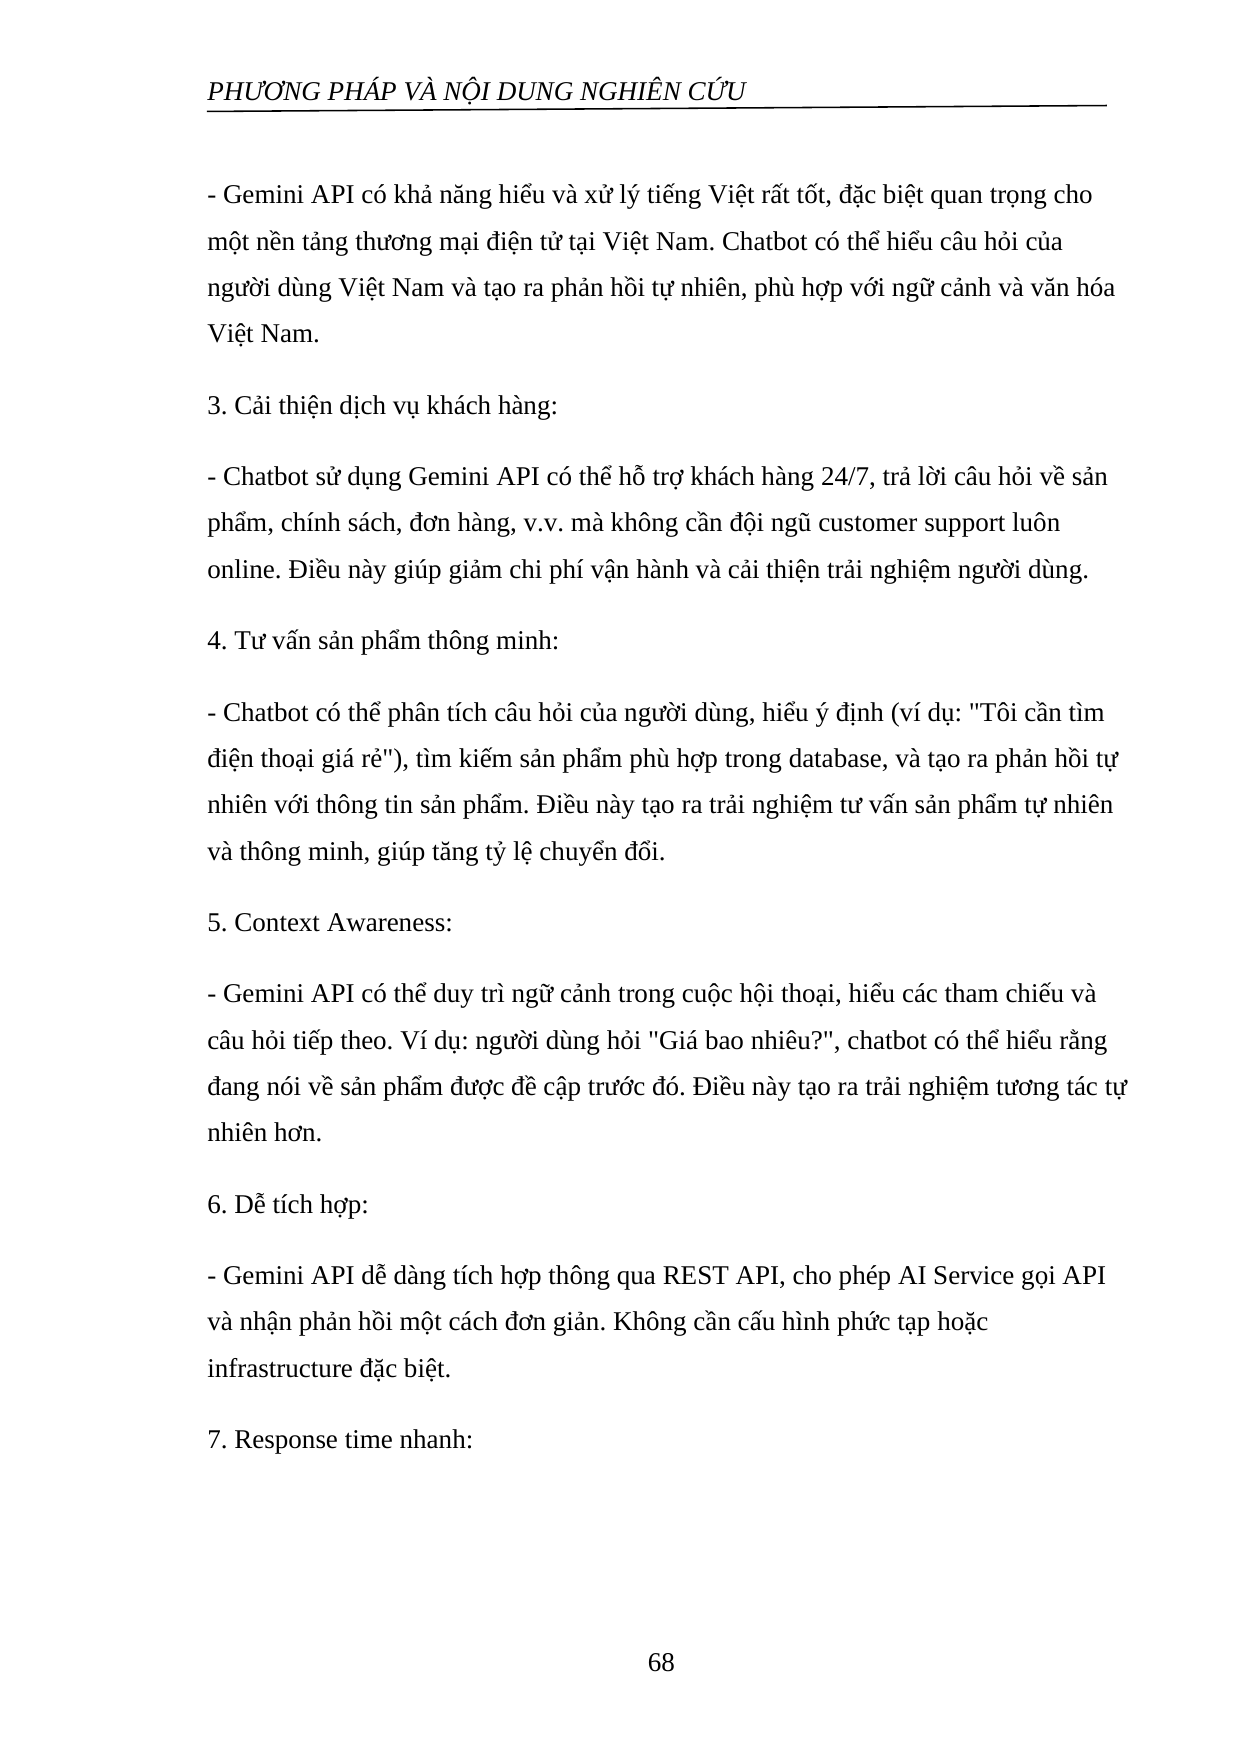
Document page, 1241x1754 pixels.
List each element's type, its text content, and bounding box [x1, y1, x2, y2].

text 5. Context Awareness: [207, 906, 1129, 937]
text 3. Cải thiện dịch vụ khách hàng: [207, 389, 1129, 420]
text - Chatbot có thể phân tích câu hỏi của người dùng, hiểu ý định (ví dụ: "Tôi cần tìm điện thoại giá rẻ"), tìm kiếm sản phẩm phù hợp trong database, và tạo ra phản hồi tự nhiên với thông tin sản phẩm. Điều này tạo ra trải nghiệm tư vấn sản phẩm tự nhiên và thông minh, giúp tăng tỷ lệ chuyển đổi. [207, 696, 1129, 866]
text - Gemini API có thể duy trì ngữ cảnh trong cuộc hội thoại, hiểu các tham chiếu và câu hỏi tiếp theo. Ví dụ: người dùng hỏi "Giá bao nhiêu?", chatbot có thể hiểu rằng đang nói về sản phẩm được đề cập trước đó. Điều này tạo ra trải nghiệm tương tác tự nhiên hơn. [207, 977, 1129, 1148]
text - Gemini API có khả năng hiểu và xử lý tiếng Việt rất tốt, đặc biệt quan trọng cho một nền tảng thương mại điện tử tại Việt Nam. Chatbot có thể hiểu câu hỏi của người dùng Việt Nam và tạo ra phản hồi tự nhiên, phù hợp với ngữ cảnh và văn hóa Việt Nam. [207, 178, 1129, 349]
text - Gemini API dễ dàng tích hợp thông qua REST API, cho phép AI Service gọi API và nhận phản hồi một cách đơn giản. Không cần cấu hình phức tạp hoặc infrastructure đặc biệt. [207, 1259, 1129, 1383]
text 7. Response time nhanh: [207, 1423, 1129, 1454]
text - Chatbot sử dụng Gemini API có thể hỗ trợ khách hàng 24/7, trả lời câu hỏi về sản phẩm, chính sách, đơn hàng, v.v. mà không cần đội ngũ customer support luôn online. Điều này giúp giảm chi phí vận hành và cải thiện trải nghiệm người dùng. [207, 460, 1129, 584]
text 4. Tư vấn sản phẩm thông minh: [207, 624, 1129, 655]
text 6. Dễ tích hợp: [207, 1188, 1129, 1219]
